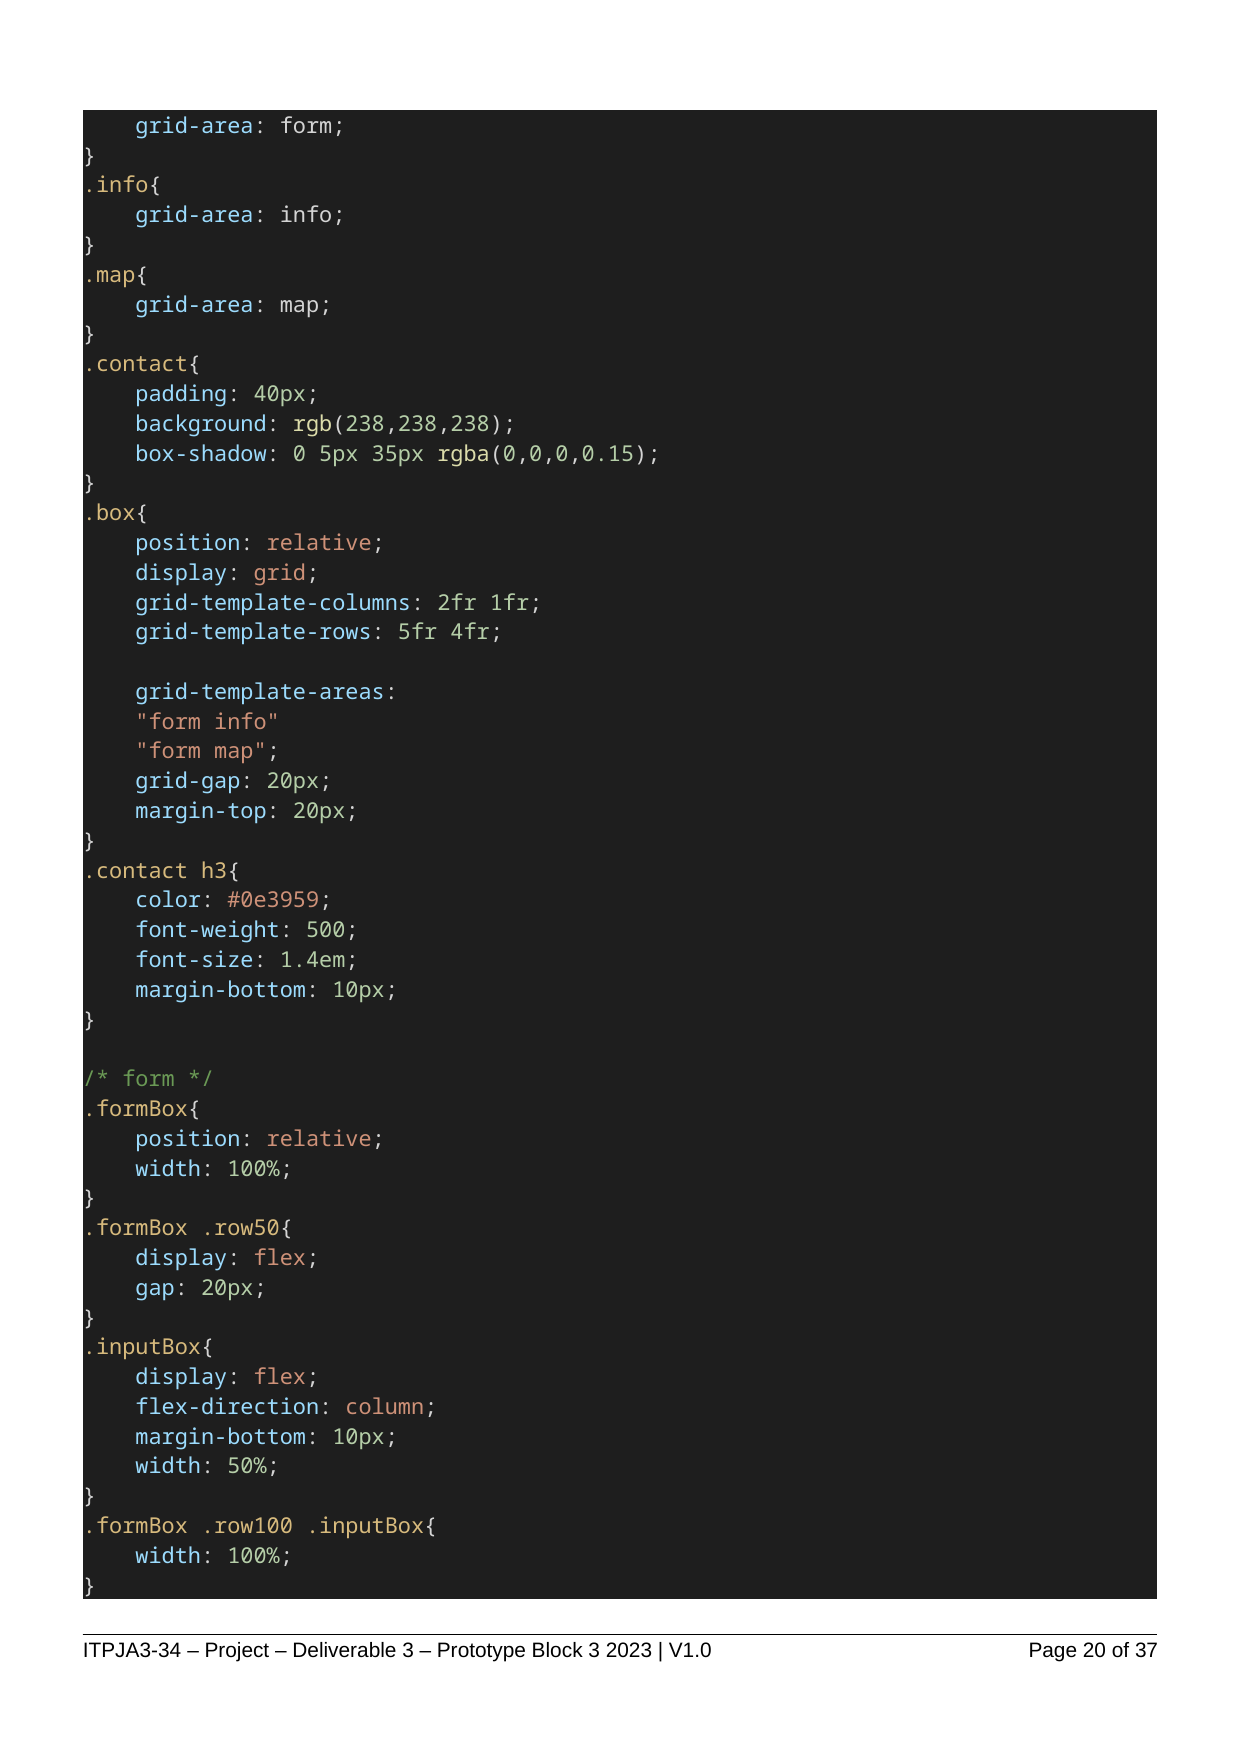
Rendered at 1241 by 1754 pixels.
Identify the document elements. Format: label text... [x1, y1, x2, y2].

text grid-gap: 20px; [83, 765, 1157, 795]
text gap: 20px; [83, 1272, 1157, 1302]
text margin-top: 20px; [83, 795, 1157, 825]
text .box{ [83, 497, 1157, 527]
text grid-area: form; [83, 110, 1157, 140]
text .contact h3{ [83, 855, 1157, 884]
text .formBox .row50{ [83, 1212, 1157, 1242]
text margin-bottom: 10px; [83, 1421, 1157, 1451]
text } [83, 140, 1157, 169]
text } [83, 1570, 1157, 1599]
text grid-template-areas: [83, 676, 1157, 706]
text .formBox .row100 .inputBox{ [83, 1510, 1157, 1540]
text display: flex; [83, 1242, 1157, 1272]
text "form map"; [83, 736, 1157, 765]
text font-weight: 500; [83, 914, 1157, 944]
text padding: 40px; [83, 378, 1157, 408]
text flex-direction: column; [83, 1391, 1157, 1421]
text display: flex; [83, 1361, 1157, 1391]
text } [83, 467, 1157, 497]
text grid-template-rows: 5fr 4fr; [83, 616, 1157, 646]
text /* form */ [83, 1063, 1157, 1093]
text width: 100%; [83, 1540, 1157, 1570]
text margin-bottom: 10px; [83, 974, 1157, 1004]
text color: #0e3959; [83, 884, 1157, 914]
text "form info" [83, 706, 1157, 736]
text font-size: 1.4em; [83, 944, 1157, 974]
text } [83, 318, 1157, 348]
text .map{ [83, 259, 1157, 289]
text position: relative; [83, 527, 1157, 557]
text .formBox{ [83, 1093, 1157, 1123]
text } [83, 1302, 1157, 1331]
text } [83, 229, 1157, 259]
text grid-template-columns: 2fr 1fr; [83, 587, 1157, 616]
text } [83, 1004, 1157, 1033]
text box-shadow: 0 5px 35px rgba(0,0,0,0.15); [83, 438, 1157, 467]
text display: grid; [83, 557, 1157, 587]
text .info{ [83, 169, 1157, 199]
text .inputBox{ [83, 1331, 1157, 1361]
text background: rgb(238,238,238); [83, 408, 1157, 438]
text } [83, 1182, 1157, 1212]
text grid-area: map; [83, 289, 1157, 318]
text } [83, 1480, 1157, 1510]
text grid-area: info; [83, 199, 1157, 229]
text .contact{ [83, 348, 1157, 378]
text width: 100%; [83, 1153, 1157, 1182]
text width: 50%; [83, 1451, 1157, 1480]
text position: relative; [83, 1123, 1157, 1153]
text } [83, 825, 1157, 855]
